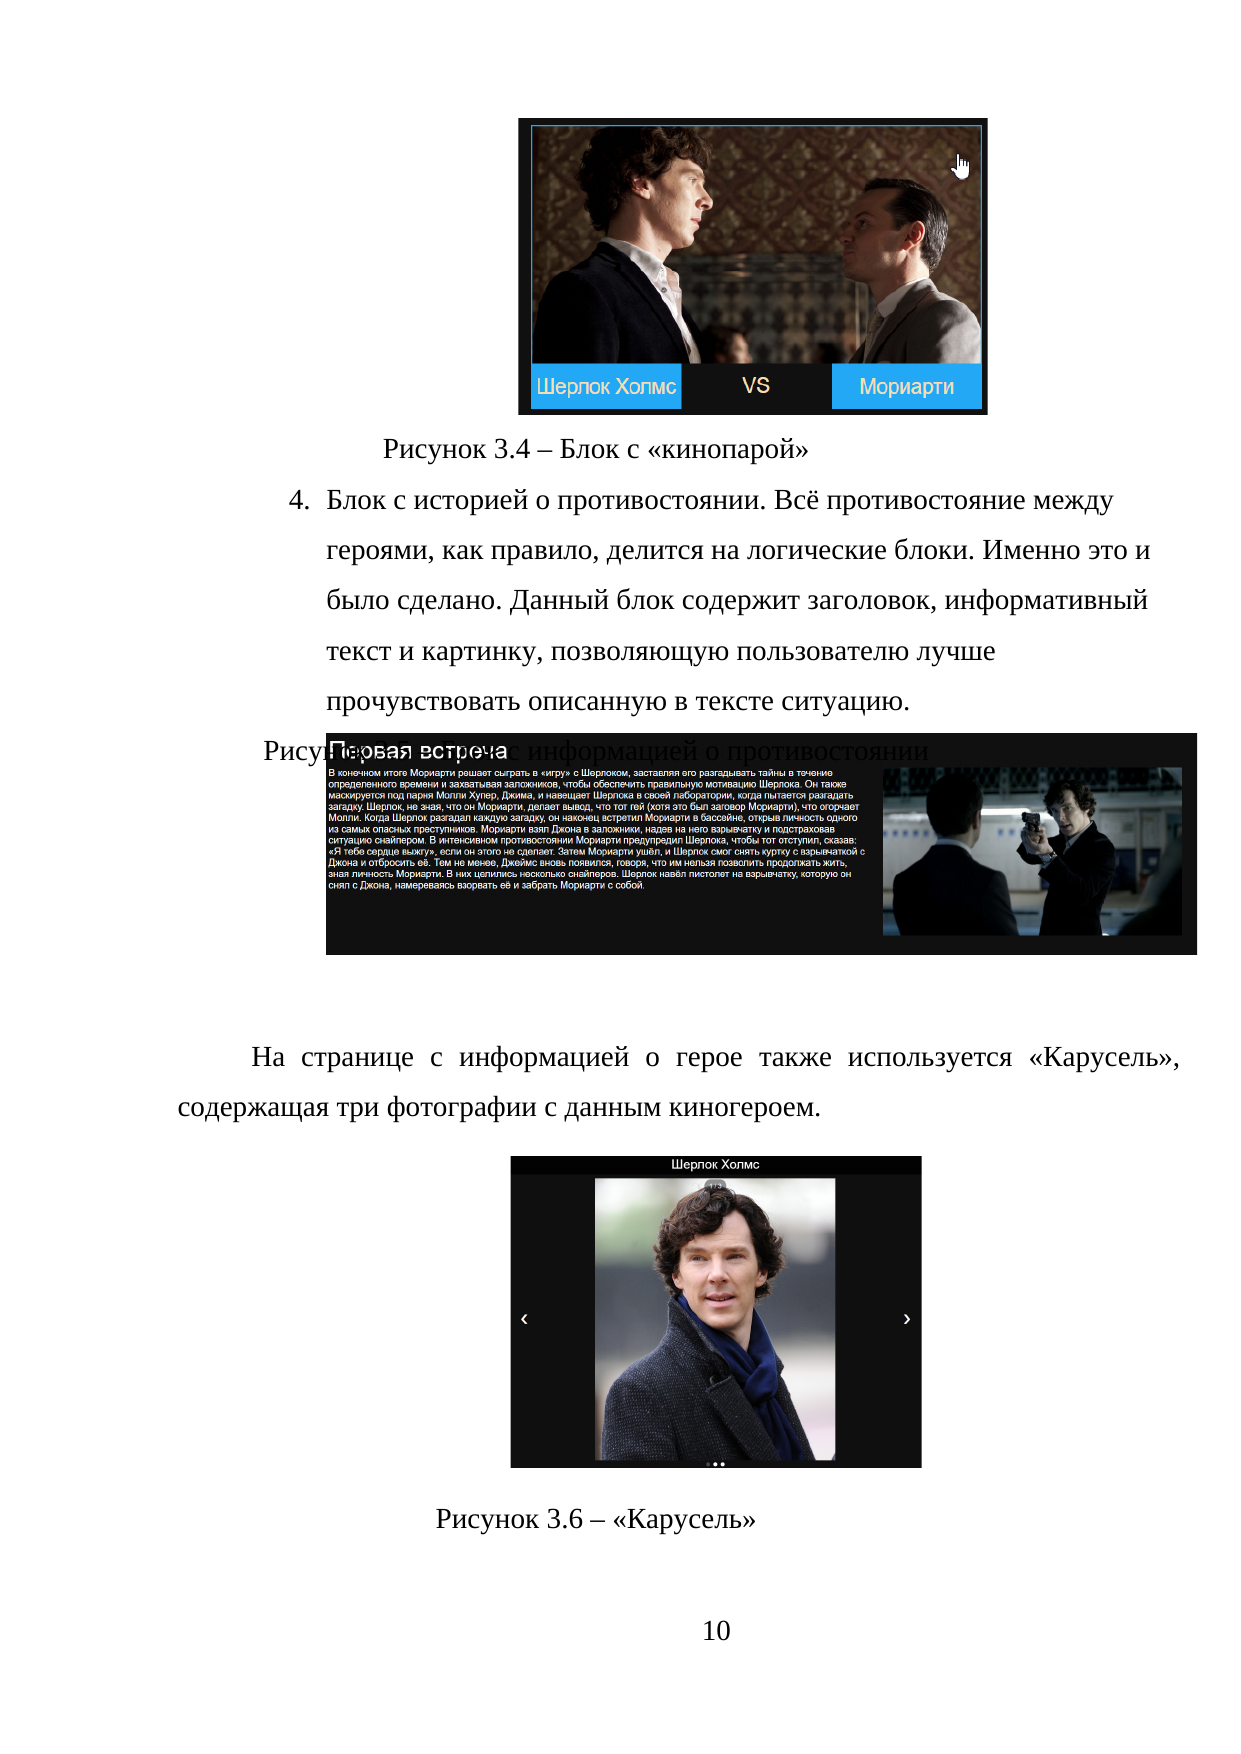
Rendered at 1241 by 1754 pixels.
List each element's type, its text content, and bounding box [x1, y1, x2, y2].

picture [326, 733, 1198, 955]
picture [510, 1156, 922, 1468]
picture [518, 118, 988, 415]
text На странице с информацией о герое также используется «Карусель», содержащая три фотографии с данным киногероем. [177, 1039, 1181, 1123]
list Блок с историей о противостоянии. Всё противостояние между героями, как правило, делится на логические блоки. Именно это и было сделано. Данный блок содержит заголовок, информативный текст и картинку, позволяющую пользователю лучше прочувствовать описанную в тексте ситуацию. [288, 482, 1181, 717]
